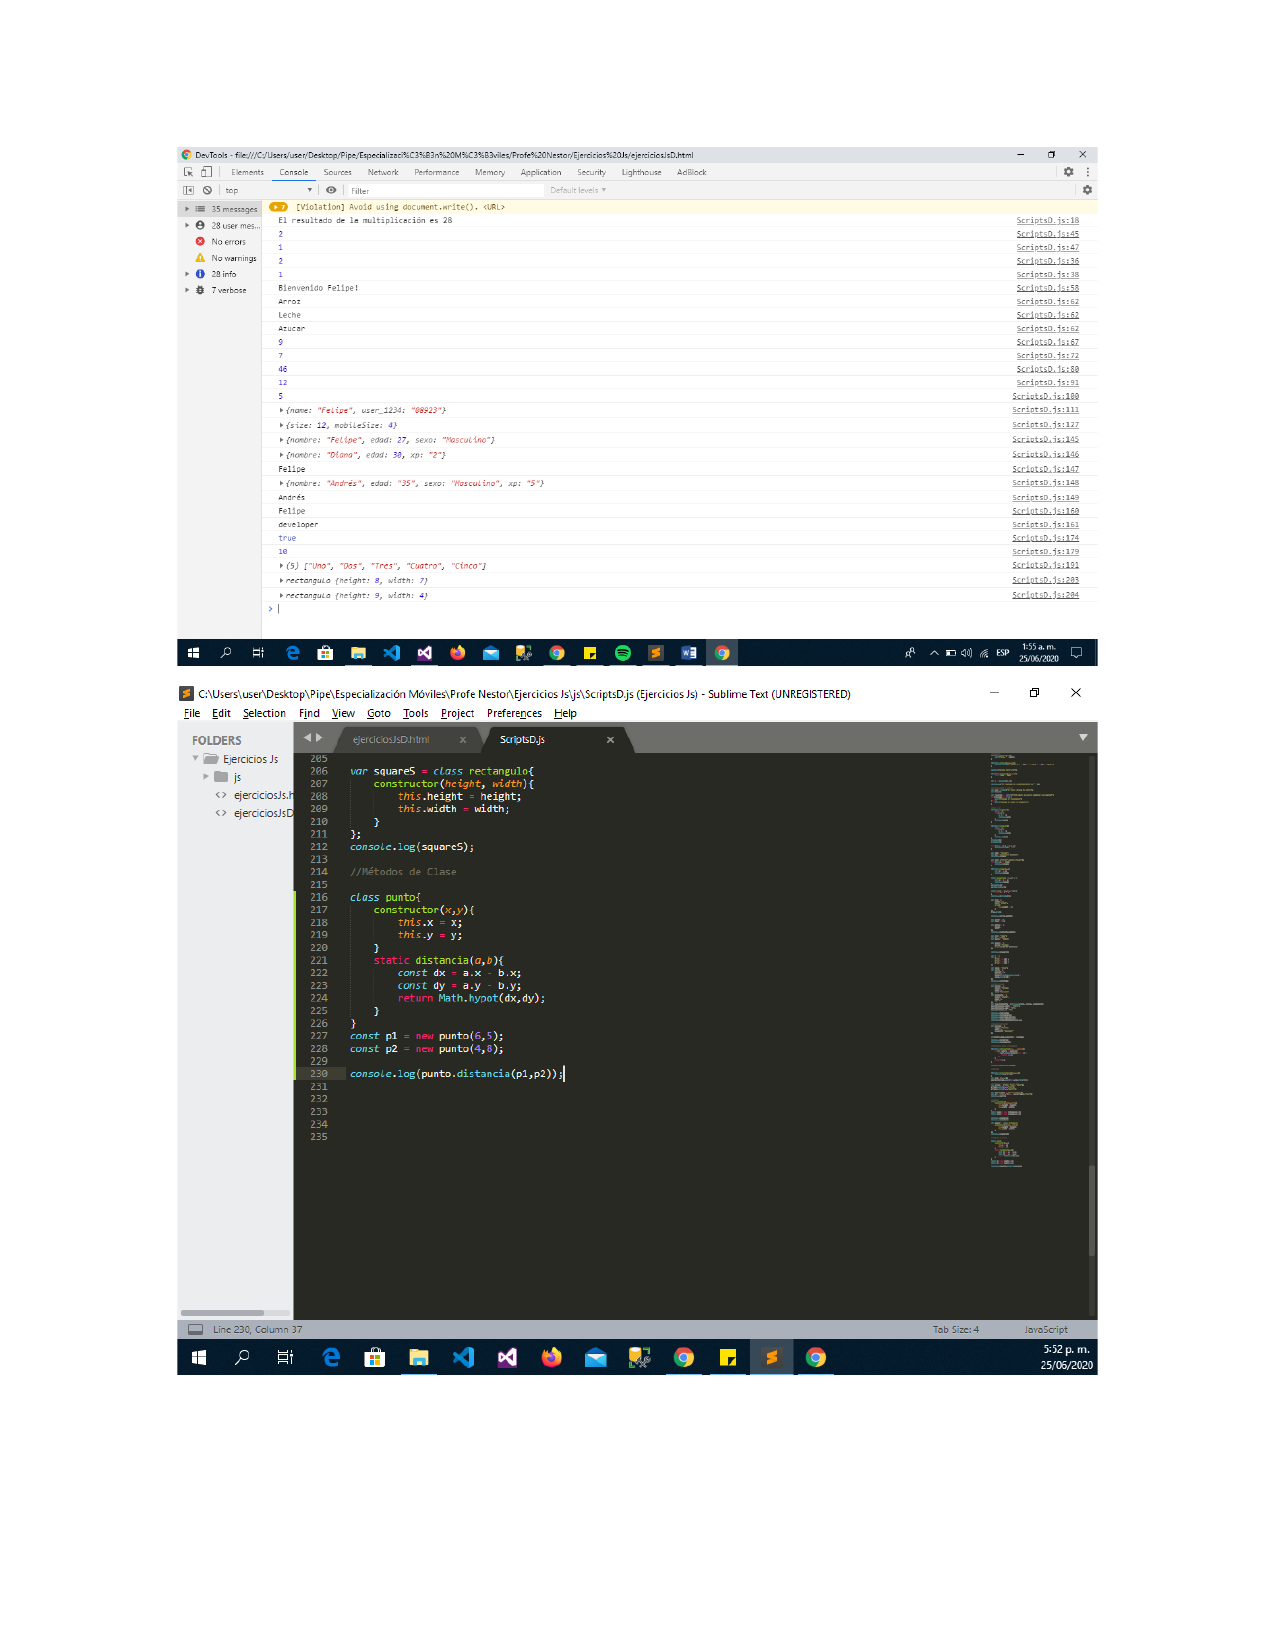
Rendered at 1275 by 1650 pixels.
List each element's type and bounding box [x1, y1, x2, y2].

picture [177, 684, 1098, 1375]
picture [177, 147, 1098, 666]
